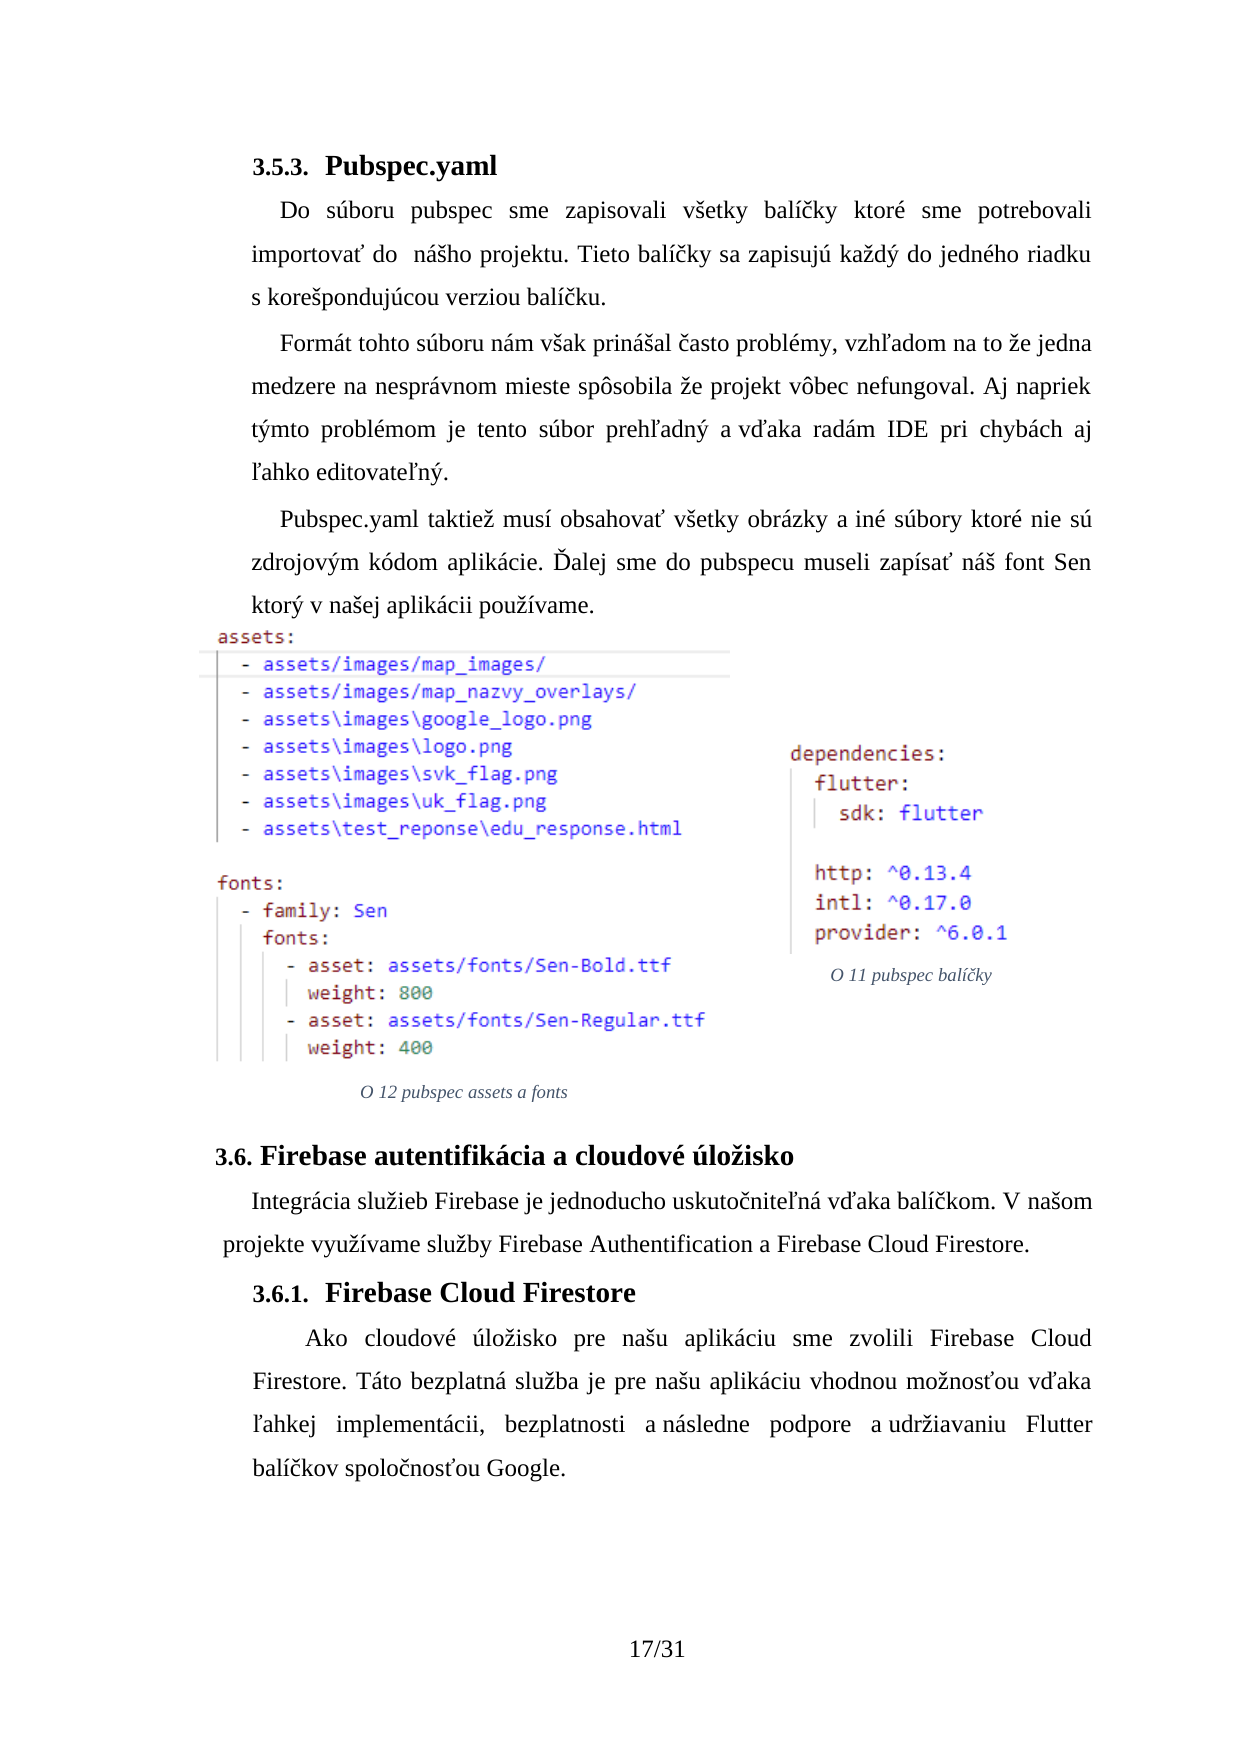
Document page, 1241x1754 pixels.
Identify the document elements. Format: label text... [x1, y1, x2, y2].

text Integrácia služieb Firebase je jednoducho uskutočniteľná vďaka balíčkom. V našom projekte využívame služby Firebase Authentification a Firebase Cloud Firestore. [223, 1186, 1092, 1258]
text Ako cloudové úložisko pre našu aplikáciu sme zvolili Firebase Cloud Firestore. Táto bezplatná služba je pre našu aplikáciu vhodnou možnosťou vďaka ľahkej implementácii, bezplatnosti a následne podpore a udržiavaniu Flutter balíčkov spoločnosťou Google. [252, 1323, 1092, 1481]
text Do súboru pubspec sme zapisovali všetky balíčky ktoré sme potrebovali importovať do nášho projektu. Tieto balíčky sa zapisujú každý do jedného riadku s korešpondujúcou verziou balíčku. [251, 196, 1092, 311]
text Pubspec.yaml taktiež musí obsahovať všetky obrázky a iné súbory ktoré nie sú zdrojovým kódom aplikácie. Ďalej sme do pubspecu museli zapísať náš font Sen ktorý v našej aplikácii používame. [251, 504, 1092, 619]
picture [199, 629, 730, 1073]
list Firebase Cloud Firestore [252, 1275, 1092, 1309]
text Formát tohto súboru nám však prinášal často problémy, vzhľadom na to že jedna medzere na nesprávnom mieste spôsobila že projekt vôbec nefungoval. Aj napriek týmto problémom je tento súbor prehľadný a vďaka radám IDE pri chybách aj ľahko editovateľný. [251, 328, 1092, 486]
picture [781, 742, 1043, 954]
list Pubspec.yaml [252, 148, 1092, 181]
